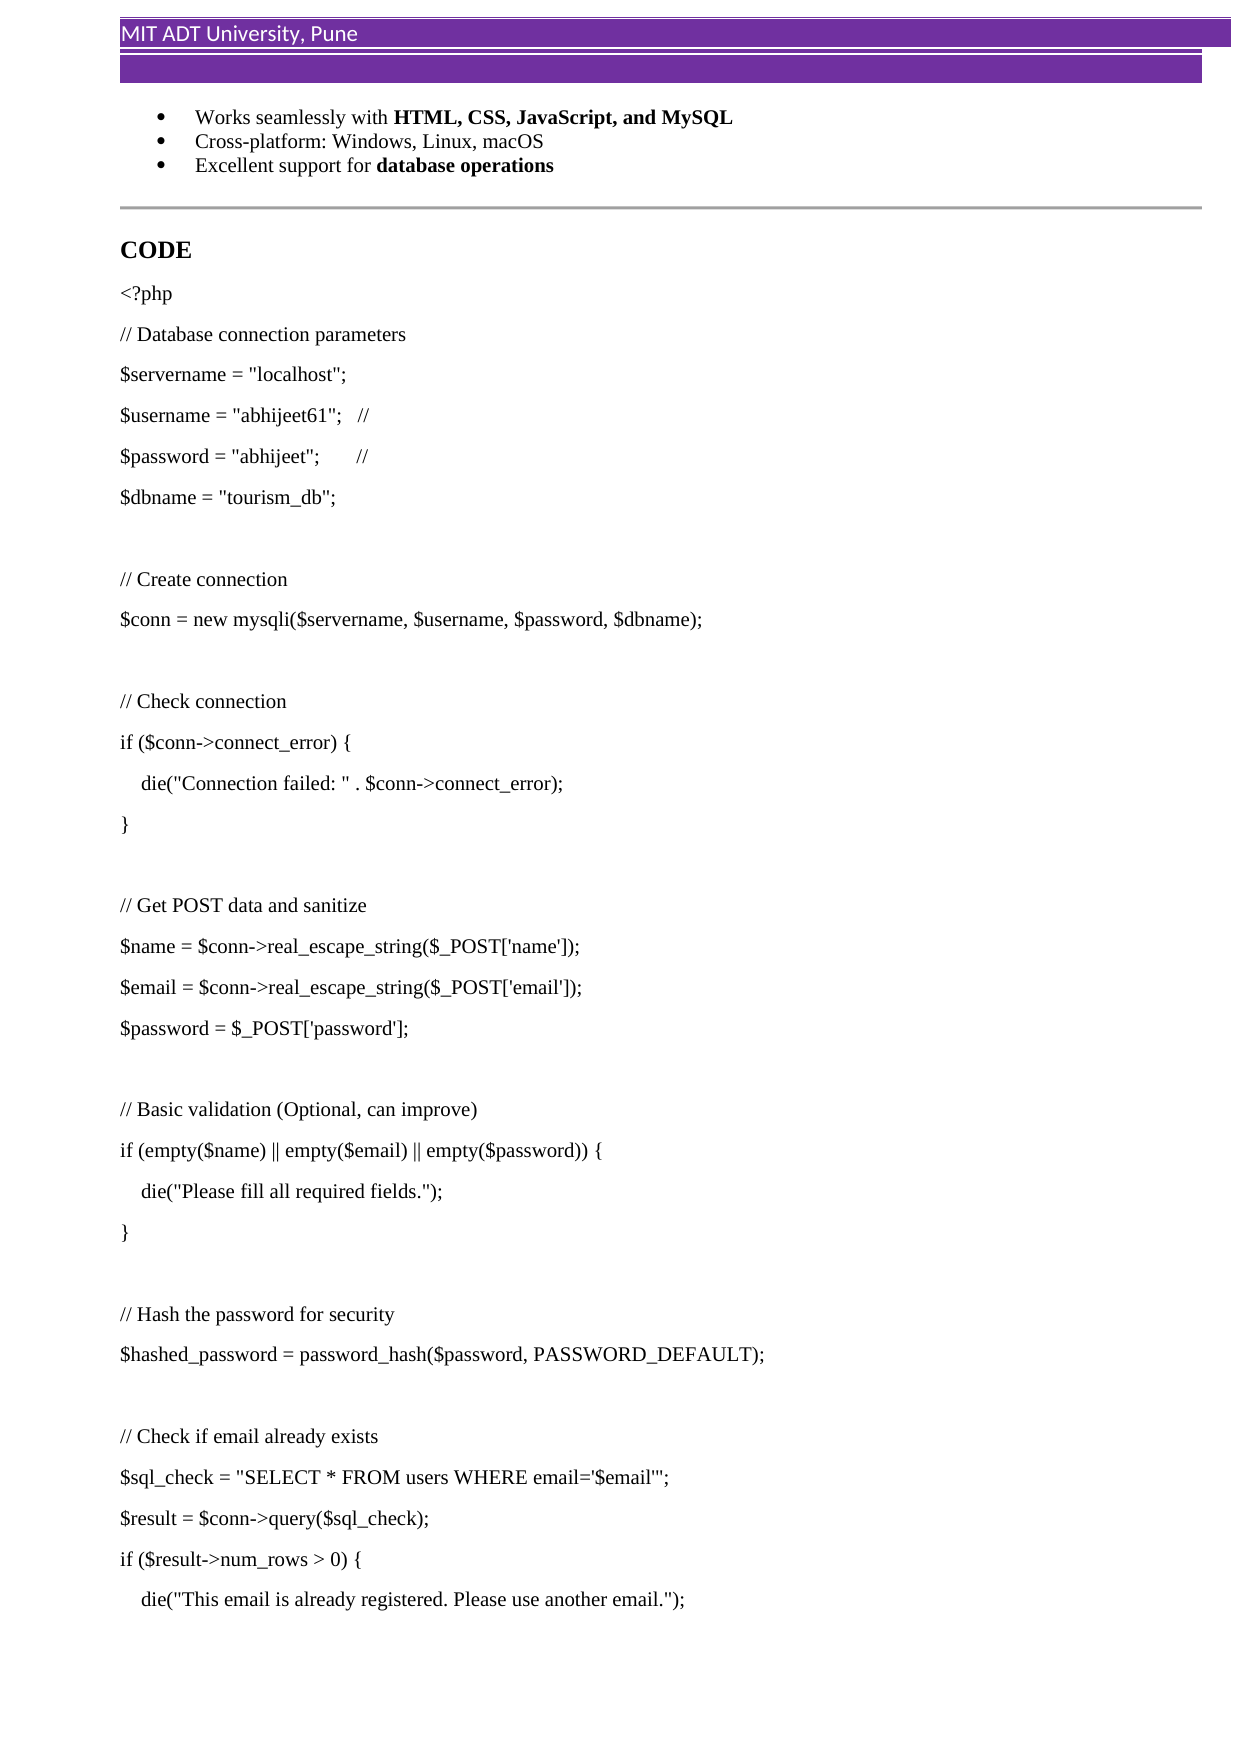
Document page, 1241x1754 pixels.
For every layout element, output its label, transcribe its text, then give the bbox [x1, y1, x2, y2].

text $conn = new mysqli($servername, $username, $password, $dbname); [120, 607, 1202, 631]
text $password = $_POST['password']; [120, 1016, 1202, 1040]
text $name = $conn->real_escape_string($_POST['name']); [120, 934, 1202, 958]
list Works seamlessly with HTML, CSS, JavaScript, and MySQL [157, 105, 1202, 129]
text if ($conn->connect_error) { [120, 730, 1202, 754]
text $sql_check = "SELECT * FROM users WHERE email='$email'"; [120, 1465, 1202, 1489]
text } [120, 1220, 1202, 1244]
text // Database connection parameters [120, 321, 1202, 346]
text CODE [120, 210, 1202, 264]
text $email = $conn->real_escape_string($_POST['email']); [120, 975, 1202, 999]
text $password = "abhijeet"; // [120, 444, 1202, 468]
text die("Connection failed: " . $conn->connect_error); [120, 771, 1202, 795]
text $username = "abhijeet61"; // [120, 403, 1202, 427]
list Excellent support for database operations [157, 153, 1202, 177]
text // Hash the password for security [120, 1301, 1202, 1326]
text die("Please fill all required fields."); [120, 1179, 1202, 1203]
text // Check connection [120, 689, 1202, 713]
text // Get POST data and sanitize [120, 893, 1202, 917]
text // Basic validation (Optional, can improve) [120, 1097, 1202, 1121]
text if ($result->num_rows > 0) { [120, 1546, 1202, 1571]
text } [120, 811, 1202, 836]
text // Check if email already exists [120, 1424, 1202, 1448]
text // Create connection [120, 566, 1202, 591]
text $servername = "localhost"; [120, 362, 1202, 386]
text $result = $conn->query($sql_check); [120, 1506, 1202, 1530]
list Cross-platform: Windows, Linux, macOS [157, 129, 1202, 153]
text $dbname = "tourism_db"; [120, 485, 1202, 509]
text <?php [120, 281, 1202, 305]
text $hashed_password = password_hash($password, PASSWORD_DEFAULT); [120, 1342, 1202, 1366]
text die("This email is already registered. Please use another email."); [120, 1587, 1202, 1611]
text if (empty($name) || empty($email) || empty($password)) { [120, 1138, 1202, 1162]
